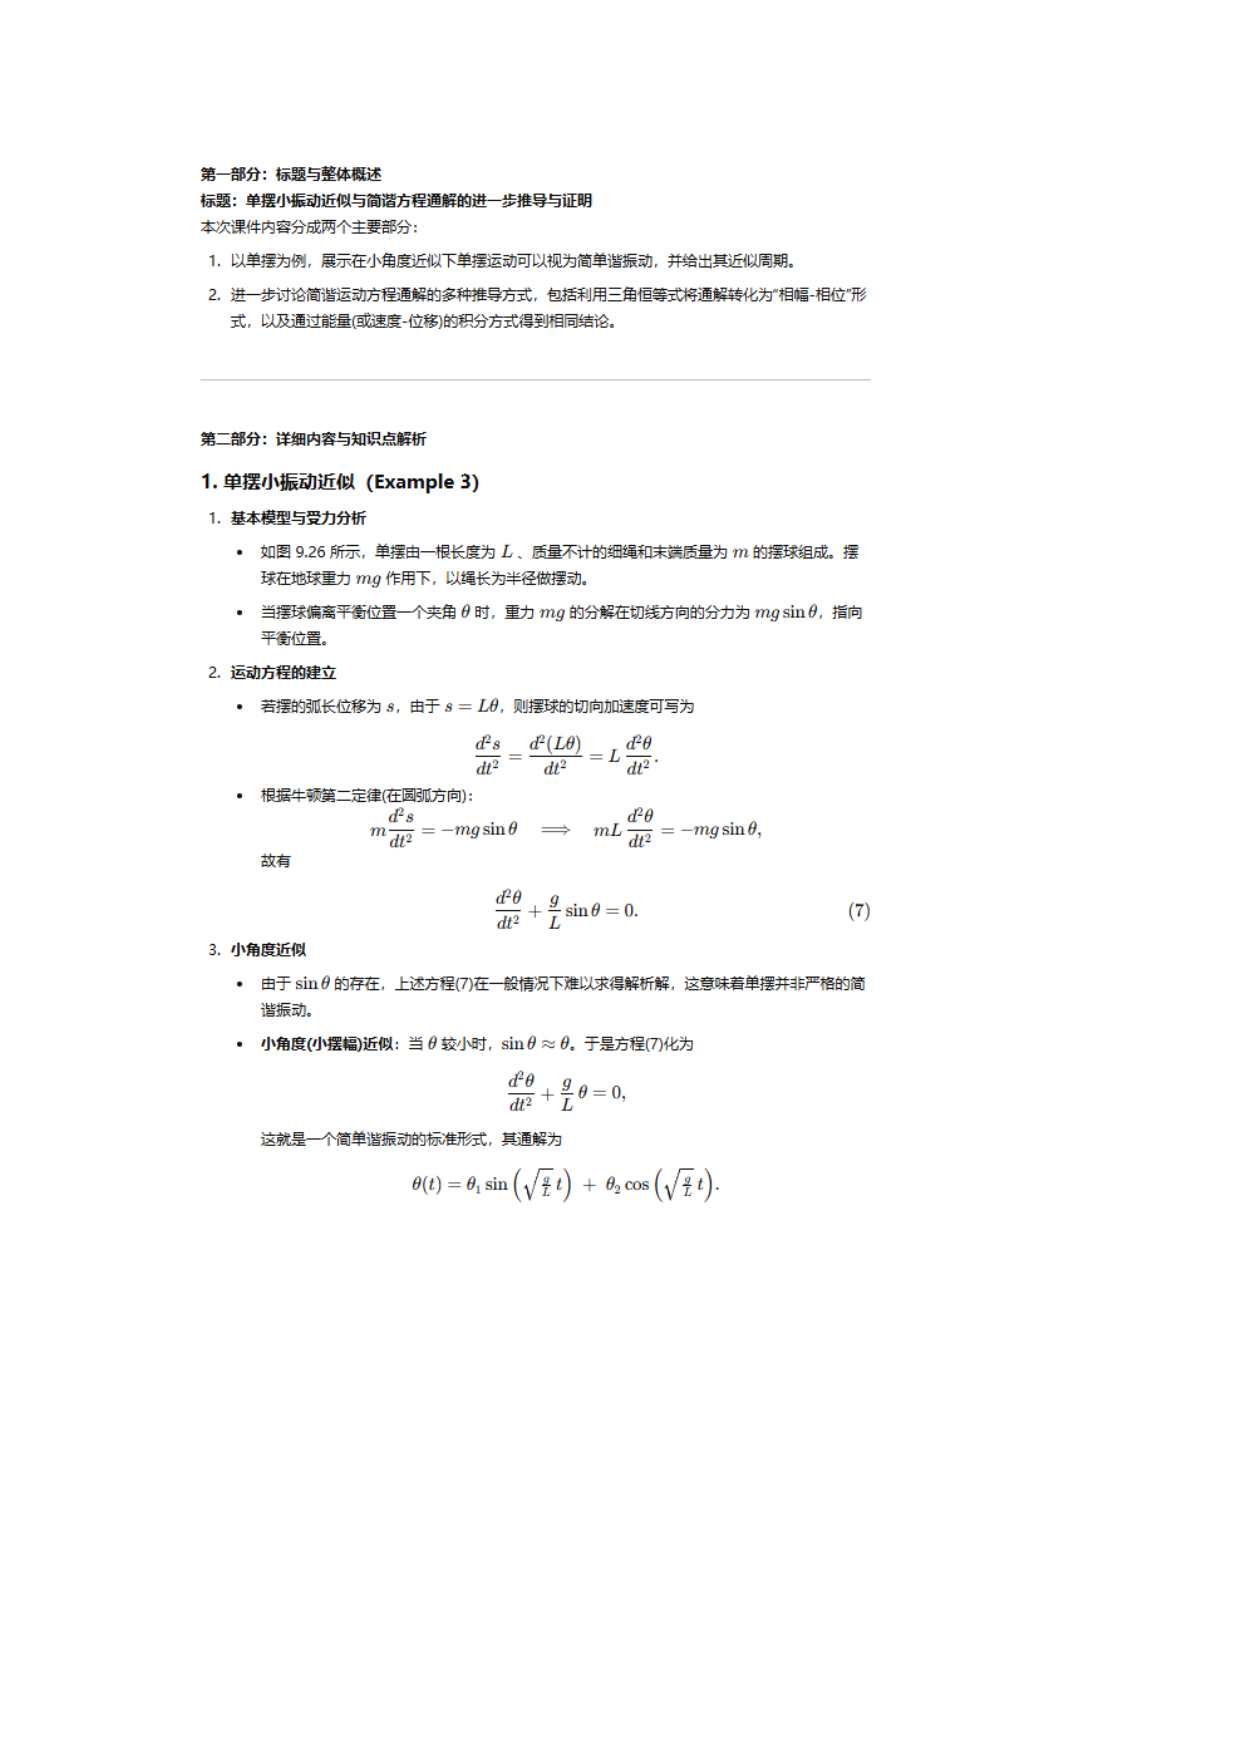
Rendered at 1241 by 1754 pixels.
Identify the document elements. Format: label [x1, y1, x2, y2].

picture [187, 152, 1053, 1210]
